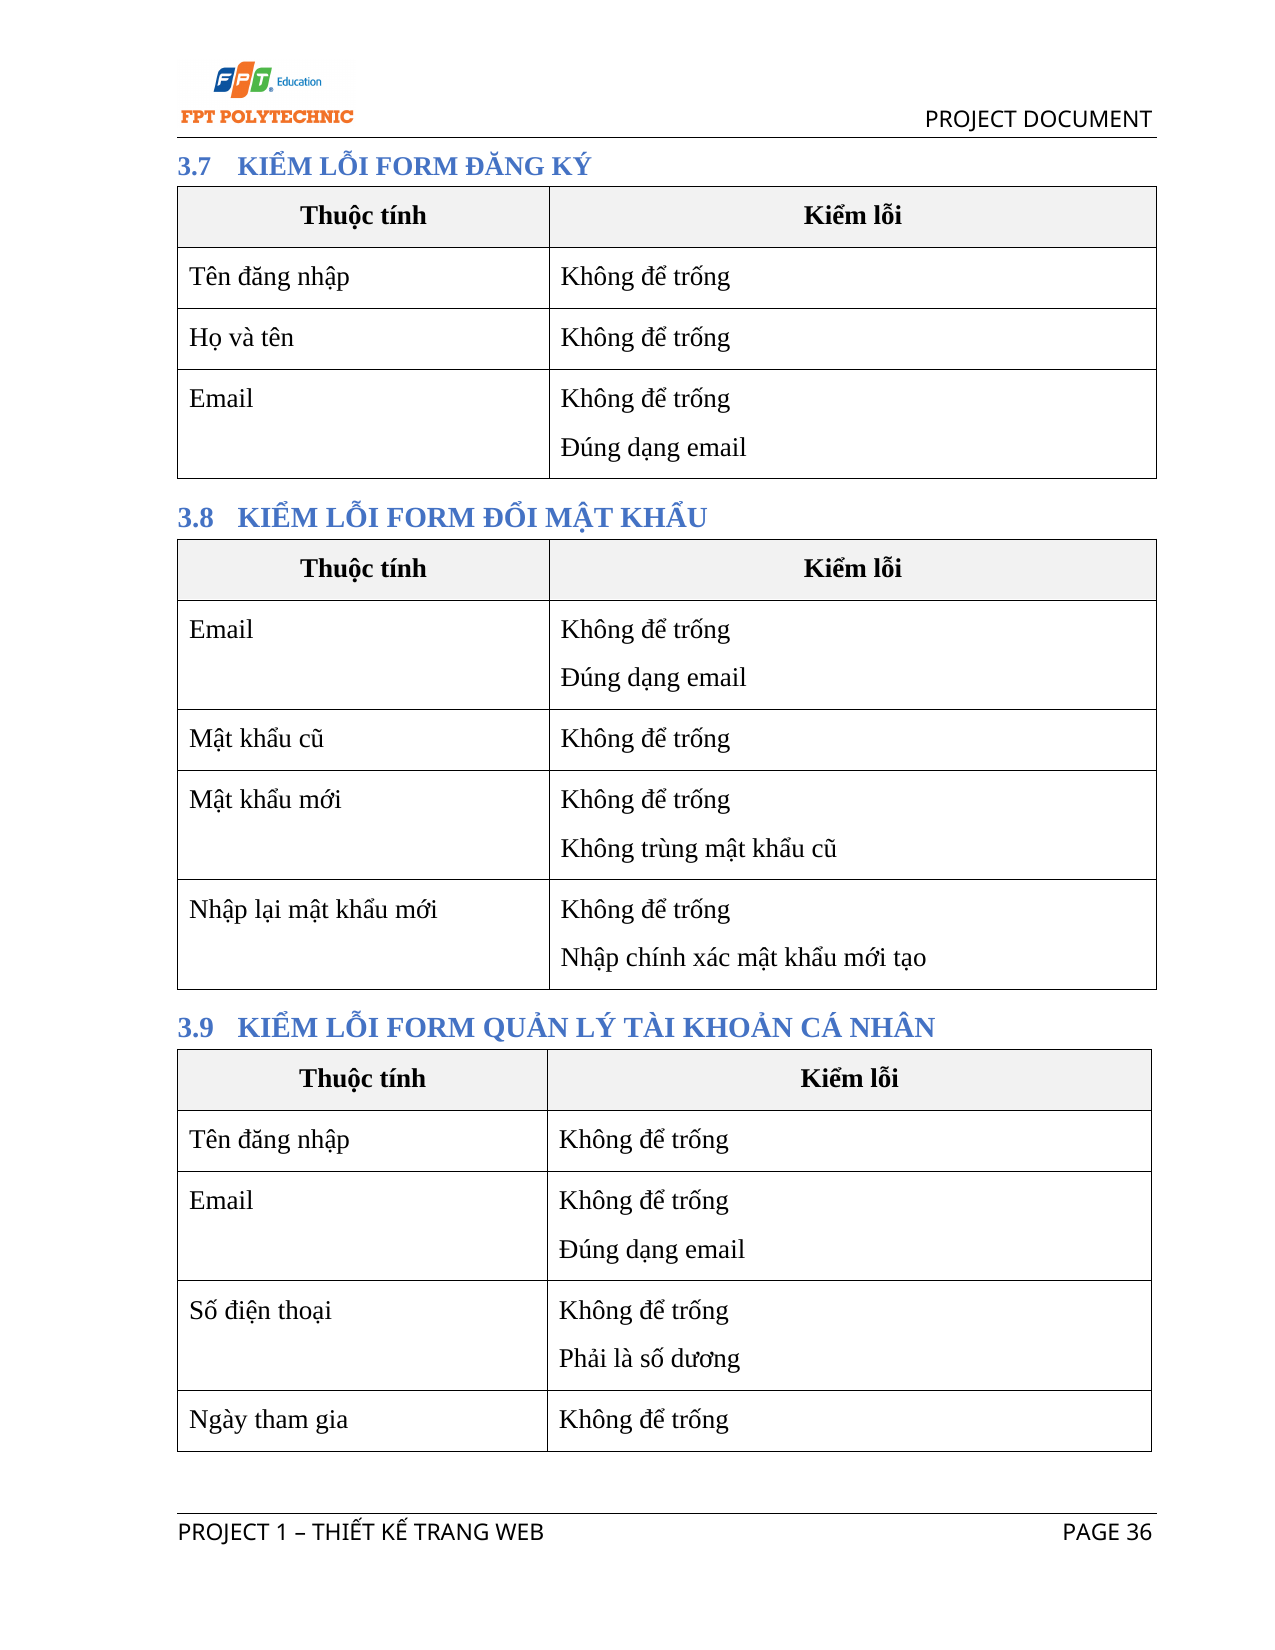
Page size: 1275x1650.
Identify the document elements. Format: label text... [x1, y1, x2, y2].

table_cell Email [178, 1172, 547, 1280]
table_cell Không để trống [550, 309, 1156, 369]
table_cell Nhập lại mật khẩu mới [178, 880, 549, 988]
subtitle Kiểm lỗi form Quản lý tài khoản cá nhân [177, 1010, 1157, 1044]
table_cell Không để trống Không trùng mật khẩu cũ [550, 771, 1156, 879]
table_cell Không để trống Nhập chính xác mật khẩu mới tạo [550, 880, 1156, 988]
table_header Thuộc tính [178, 540, 549, 599]
subtitle Kiểm lỗi form đăng ký [177, 150, 1157, 181]
table_cell Không để trống [548, 1391, 1151, 1451]
table_cell Email [178, 370, 549, 478]
table_cell Họ và tên [178, 309, 549, 369]
table_cell Không để trống Đúng dạng email [550, 601, 1156, 709]
table_header Thuộc tính [178, 1050, 547, 1110]
table_cell Tên đăng nhập [178, 1111, 547, 1171]
table_cell Ngày tham gia [178, 1391, 547, 1451]
table_cell Số điện thoại [178, 1281, 547, 1389]
table_cell Không để trống [550, 710, 1156, 770]
table_cell Không để trống [550, 248, 1156, 308]
table_header Thuộc tính [178, 187, 549, 247]
table_cell Mật khẩu mới [178, 771, 549, 879]
table_header Kiểm lỗi [550, 187, 1156, 247]
table_cell Email [178, 601, 549, 709]
table_cell Không để trống Phải là số dương [548, 1281, 1151, 1389]
table_cell Không để trống [548, 1111, 1151, 1171]
picture [177, 59, 356, 128]
table_cell Không để trống Đúng dạng email [548, 1172, 1151, 1280]
table_cell Tên đăng nhập [178, 248, 549, 308]
table_cell Không để trống Đúng dạng email [550, 370, 1156, 478]
table_cell Mật khẩu cũ [178, 710, 549, 770]
table_header Kiểm lỗi [550, 540, 1156, 599]
table_header Kiểm lỗi [548, 1050, 1151, 1110]
subtitle Kiểm lỗi form đổi mật khẩu [177, 500, 1157, 533]
